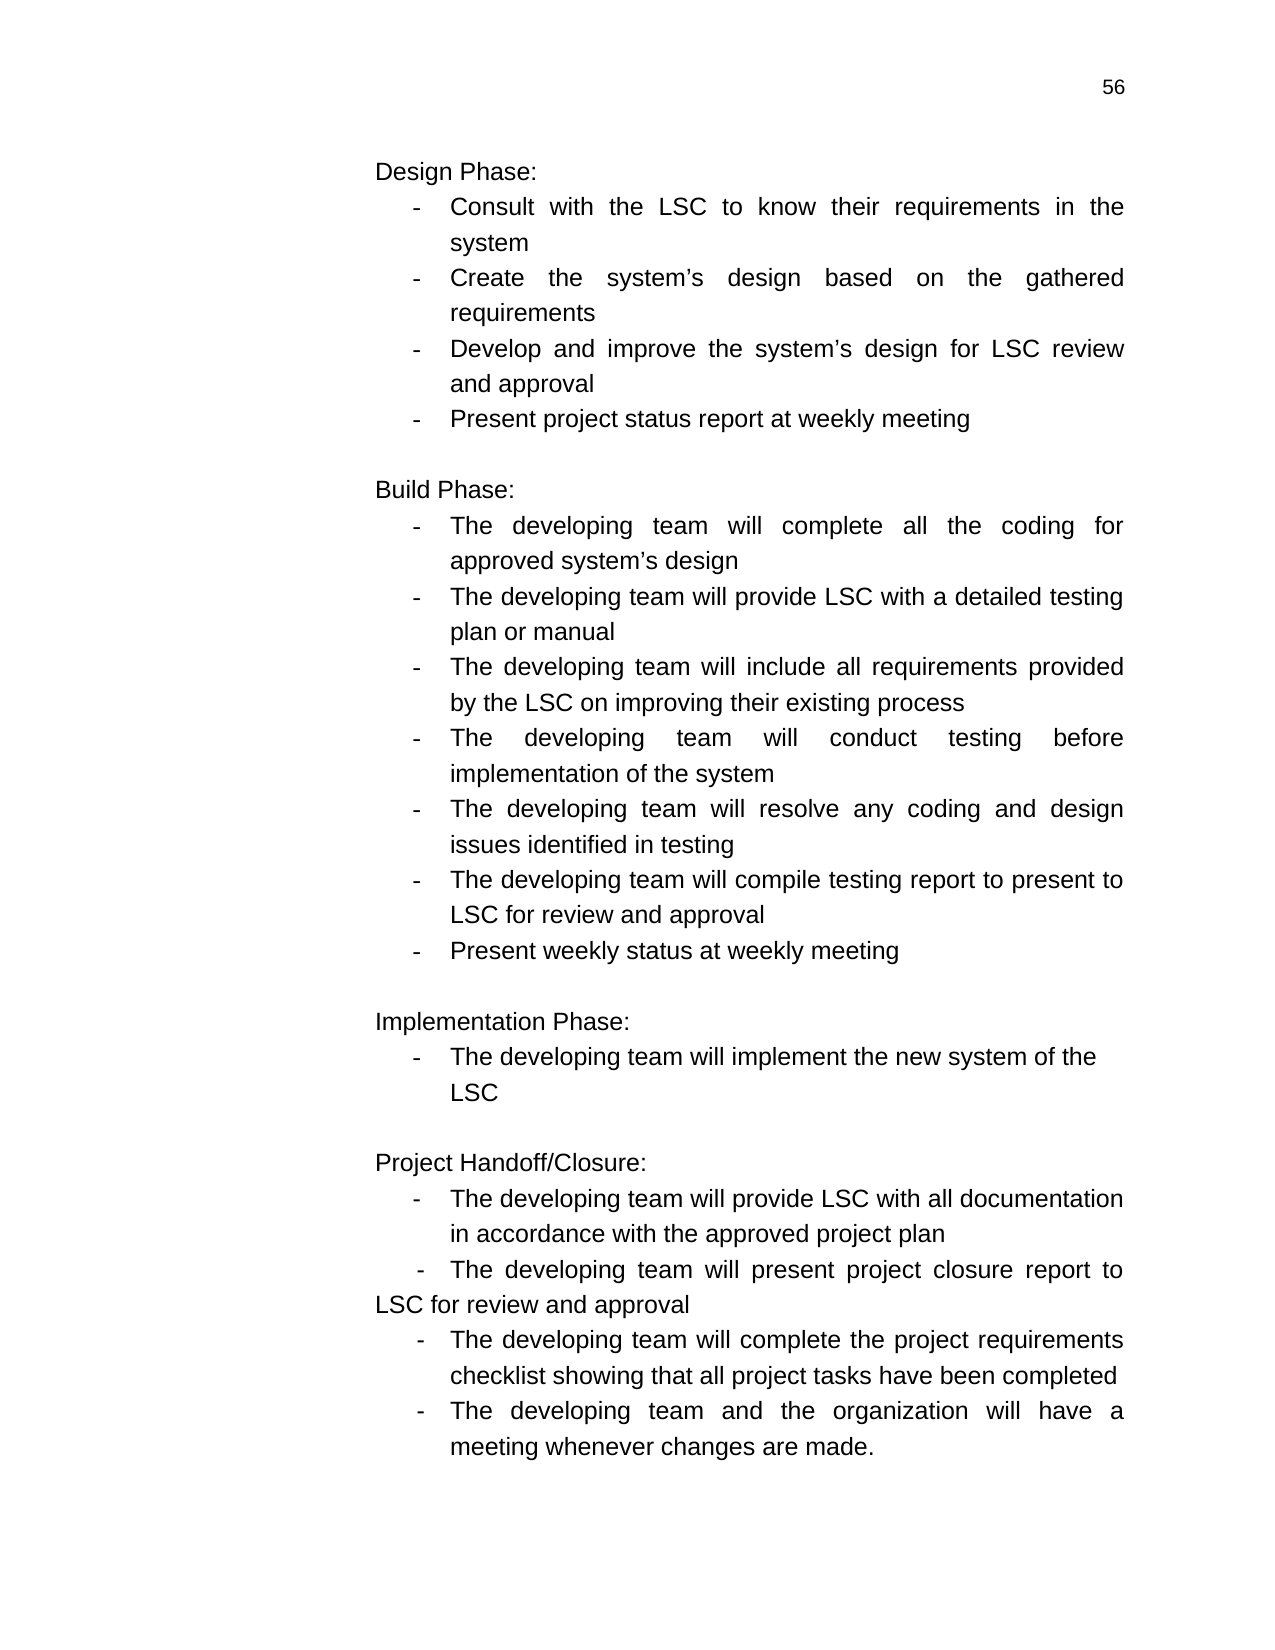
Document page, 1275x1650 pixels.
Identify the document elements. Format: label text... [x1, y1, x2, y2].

list Consult with the LSC to know their requirements in the system [412, 185, 1125, 256]
text - The developing team and the organization will have a meeting whenever changes are made. [375, 1389, 1125, 1460]
text - The developing team will provide LSC with all documentation in accordance with the approved project plan [412, 1177, 1125, 1248]
list The developing team will resolve any coding and design issues identified in testing [412, 787, 1125, 858]
list Create the system’s design based on the gathered requirements [412, 256, 1125, 327]
text Design Phase: [375, 150, 1125, 185]
list The developing team will implement the new system of the LSC [412, 1035, 1125, 1106]
text Project Handoff/Closure: [375, 1142, 1125, 1177]
text - The developing team will complete the project requirements checklist showing that all project tasks have been completed [375, 1319, 1125, 1389]
list The developing team will include all requirements provided by the LSC on improving their existing process [412, 646, 1125, 717]
list The developing team will compile testing report to present to LSC for review and approval [412, 858, 1125, 929]
text Build Phase: [375, 469, 1125, 504]
list Present weekly status at weekly meeting [412, 929, 1125, 964]
list The developing team will complete all the coding for approved system’s design [412, 504, 1125, 575]
text Implementation Phase: [375, 1000, 1125, 1035]
list The developing team will conduct testing before implementation of the system [412, 717, 1125, 787]
list The developing team will provide LSC with a detailed testing plan or manual [412, 575, 1125, 646]
list Present project status report at weekly meeting [412, 398, 1125, 433]
text - The developing team will present project closure report to LSC for review and approval [375, 1248, 1125, 1319]
list Develop and improve the system’s design for LSC review and approval [412, 327, 1125, 398]
